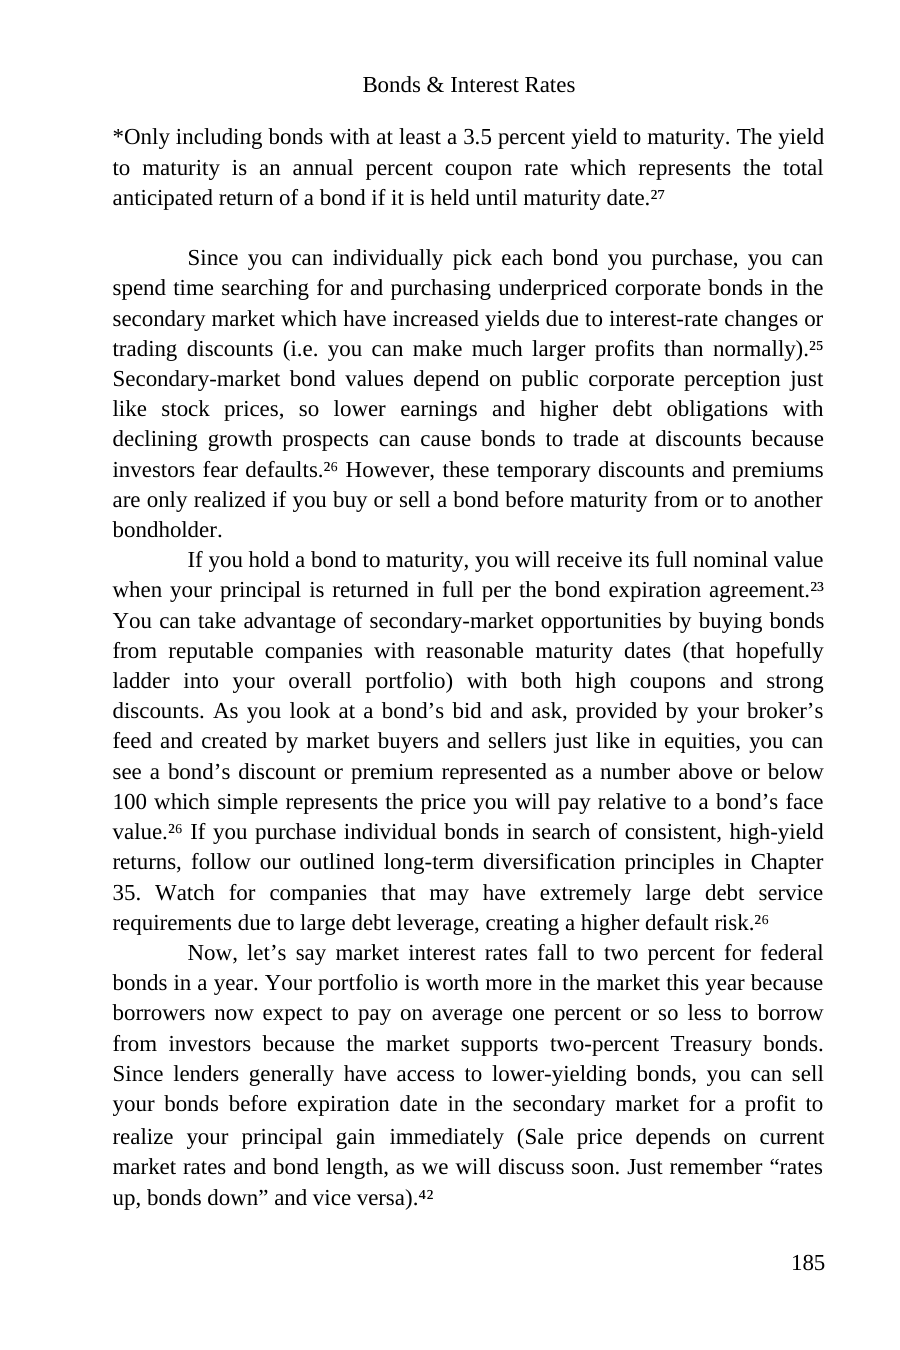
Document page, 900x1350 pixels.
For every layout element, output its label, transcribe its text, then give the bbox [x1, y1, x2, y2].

text If you hold a bond to maturity, you will receive its full nominal value when your principal is returned in full per the bond expiration agreement.²³ You can take advantage of secondary-market opportunities by buying bonds from reputable companies with reasonable maturity dates (that hopefully ladder into your overall portfolio) with both high coupons and strong discounts. As you look at a bond’s bid and ask, provided by your broker’s feed and created by market buyers and sellers just like in equities, you can see a bond’s discount or premium represented as a number above or below 100 which simple represents the price you will pay relative to a bond’s face value.²⁶ If you purchase individual bonds in search of consistent, high-yield returns, follow our outlined long-term diversification principles in Chapter 35. Watch for companies that may have extremely large debt service requirements due to large debt leverage, creating a higher default risk.²⁶ [112, 546, 825, 935]
text Now, let’s say market interest rates fall to two percent for federal bonds in a year. Your portfolio is worth more in the market this year because borrowers now expect to pay on average one percent or so less to borrow from investors because the market supports two-percent Treasury bonds. Since lenders generally have access to lower-yielding bonds, you can sell your bonds before expiration date in the secondary market for a profit to realize your principal gain immediately (Sale price depends on current market rates and bond length, as we will discuss soon. Just remember “rates up, bonds down” and vice versa).⁴² [112, 939, 825, 1210]
text *Only including bonds with at least a 3.5 percent yield to maturity. The yield to maturity is an annual percent coupon rate which represents the total anticipated return of a bond if it is held until maturity date.²⁷ [112, 123, 825, 210]
text Since you can individually pick each bond you purchase, you can spend time searching for and purchasing underpriced corporate bonds in the secondary market which have increased yields due to interest-rate changes or trading discounts (i.e. you can make much larger profits than normally).²⁵ Secondary-market bond values depend on public corporate perception just like stock prices, so lower earnings and higher debt obligations with declining growth prospects can cause bonds to trade at discounts because investors fear defaults.²⁶ However, these temporary discounts and premiums are only realized if you buy or sell a bond before maturity from or to another bondholder. [112, 244, 825, 542]
